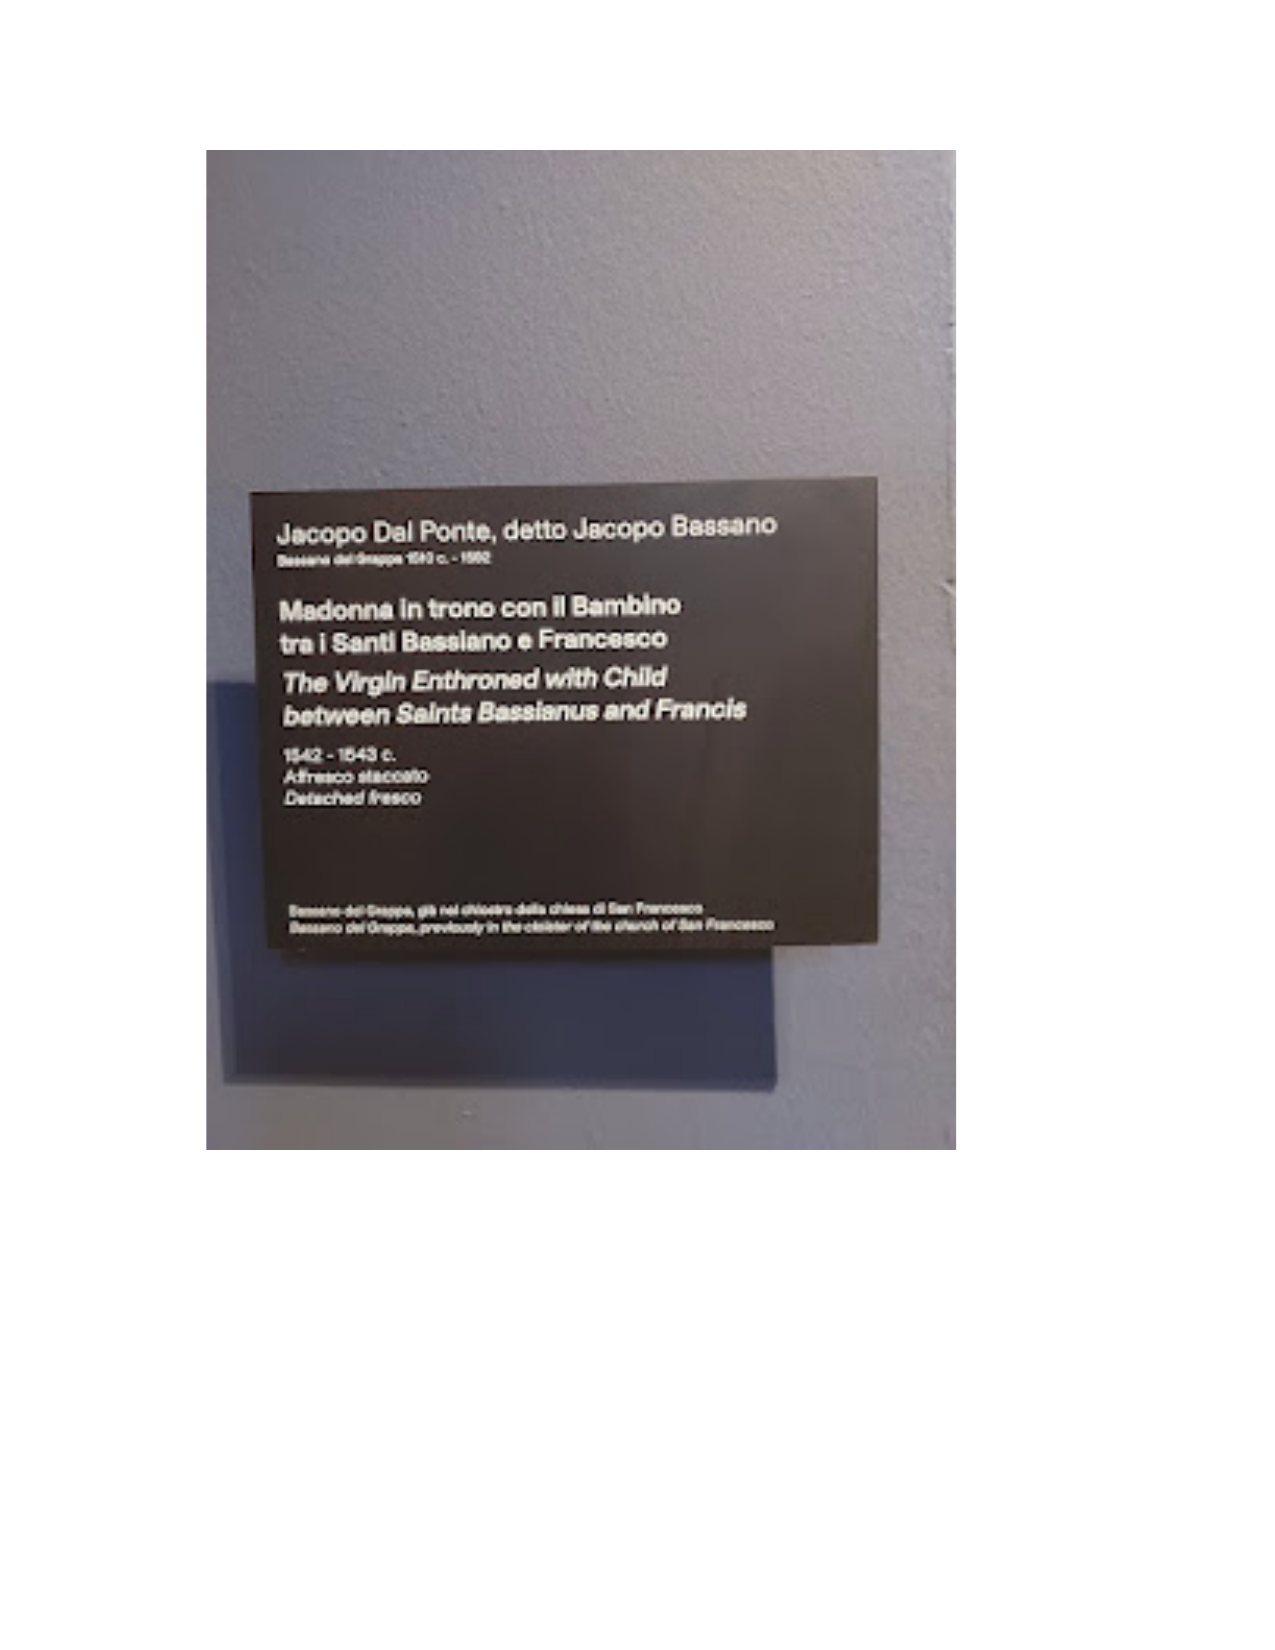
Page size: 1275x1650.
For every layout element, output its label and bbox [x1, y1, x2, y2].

picture [206, 150, 957, 1150]
